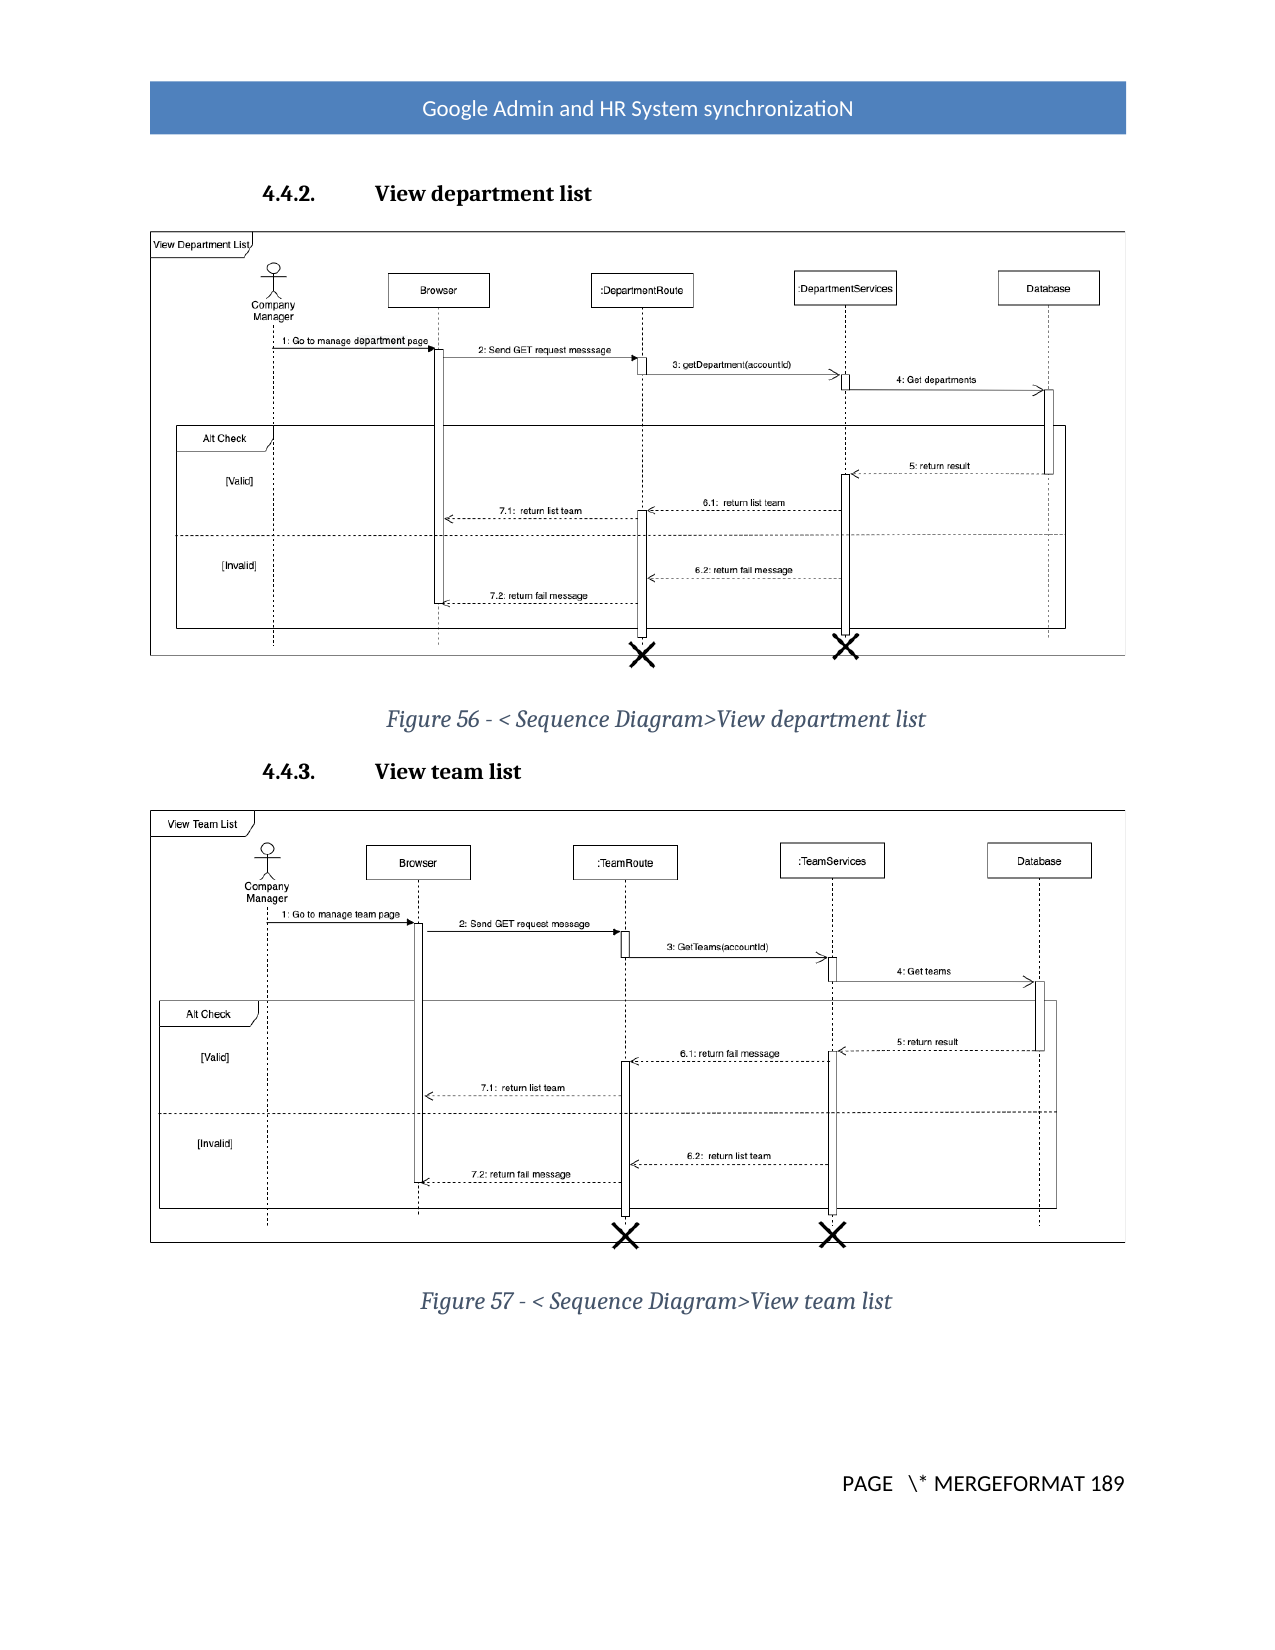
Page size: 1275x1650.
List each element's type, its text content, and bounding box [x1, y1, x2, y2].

picture [150, 810, 1125, 1254]
text Figure 57 - < Sequence Diagram>View team list [187, 1287, 1125, 1316]
subtitle View team list [262, 759, 1125, 785]
picture [150, 231, 1125, 672]
text Figure 56 - < Sequence Diagram>View department list [187, 705, 1125, 734]
subtitle View department list [262, 181, 1125, 207]
